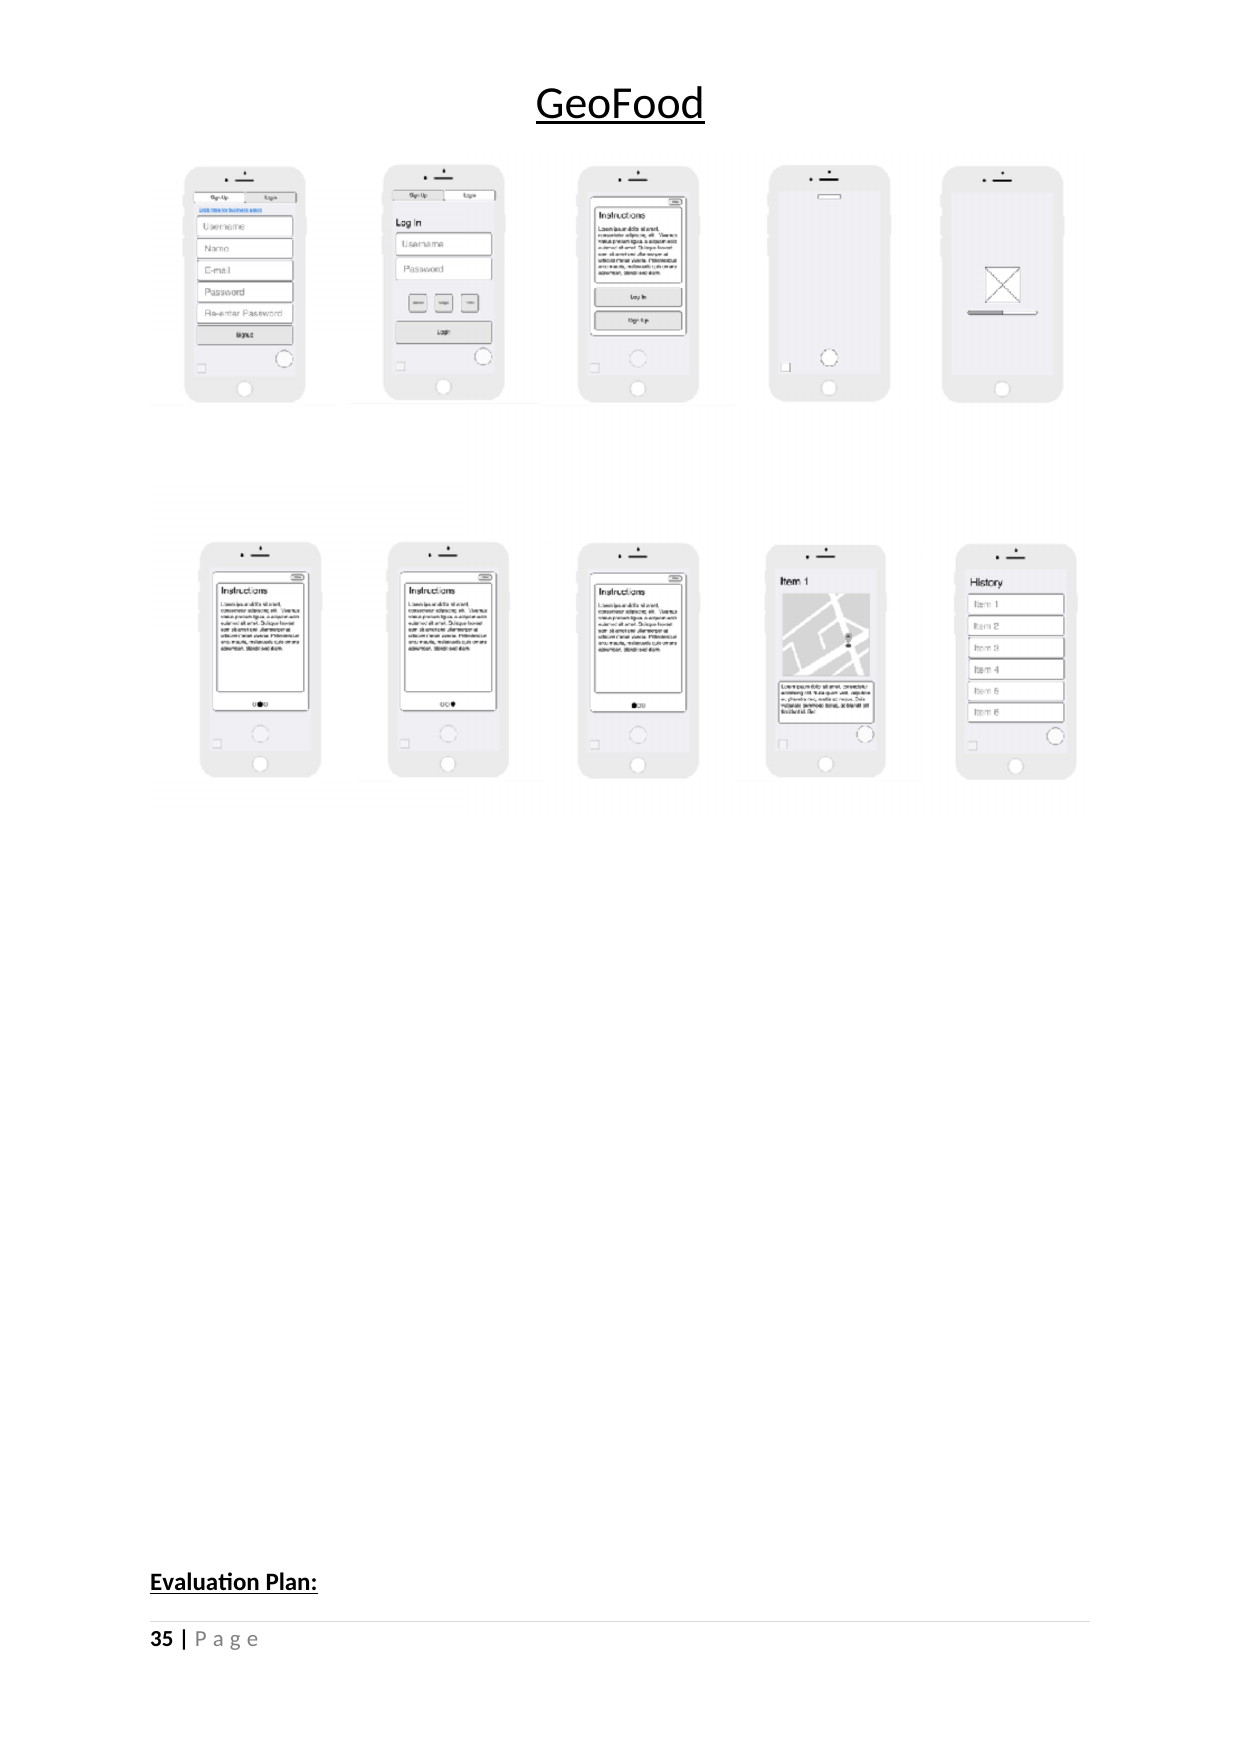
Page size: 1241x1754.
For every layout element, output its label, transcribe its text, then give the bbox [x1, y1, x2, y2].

text Evaluation Plan: [150, 1567, 1090, 1597]
picture [150, 150, 1091, 815]
